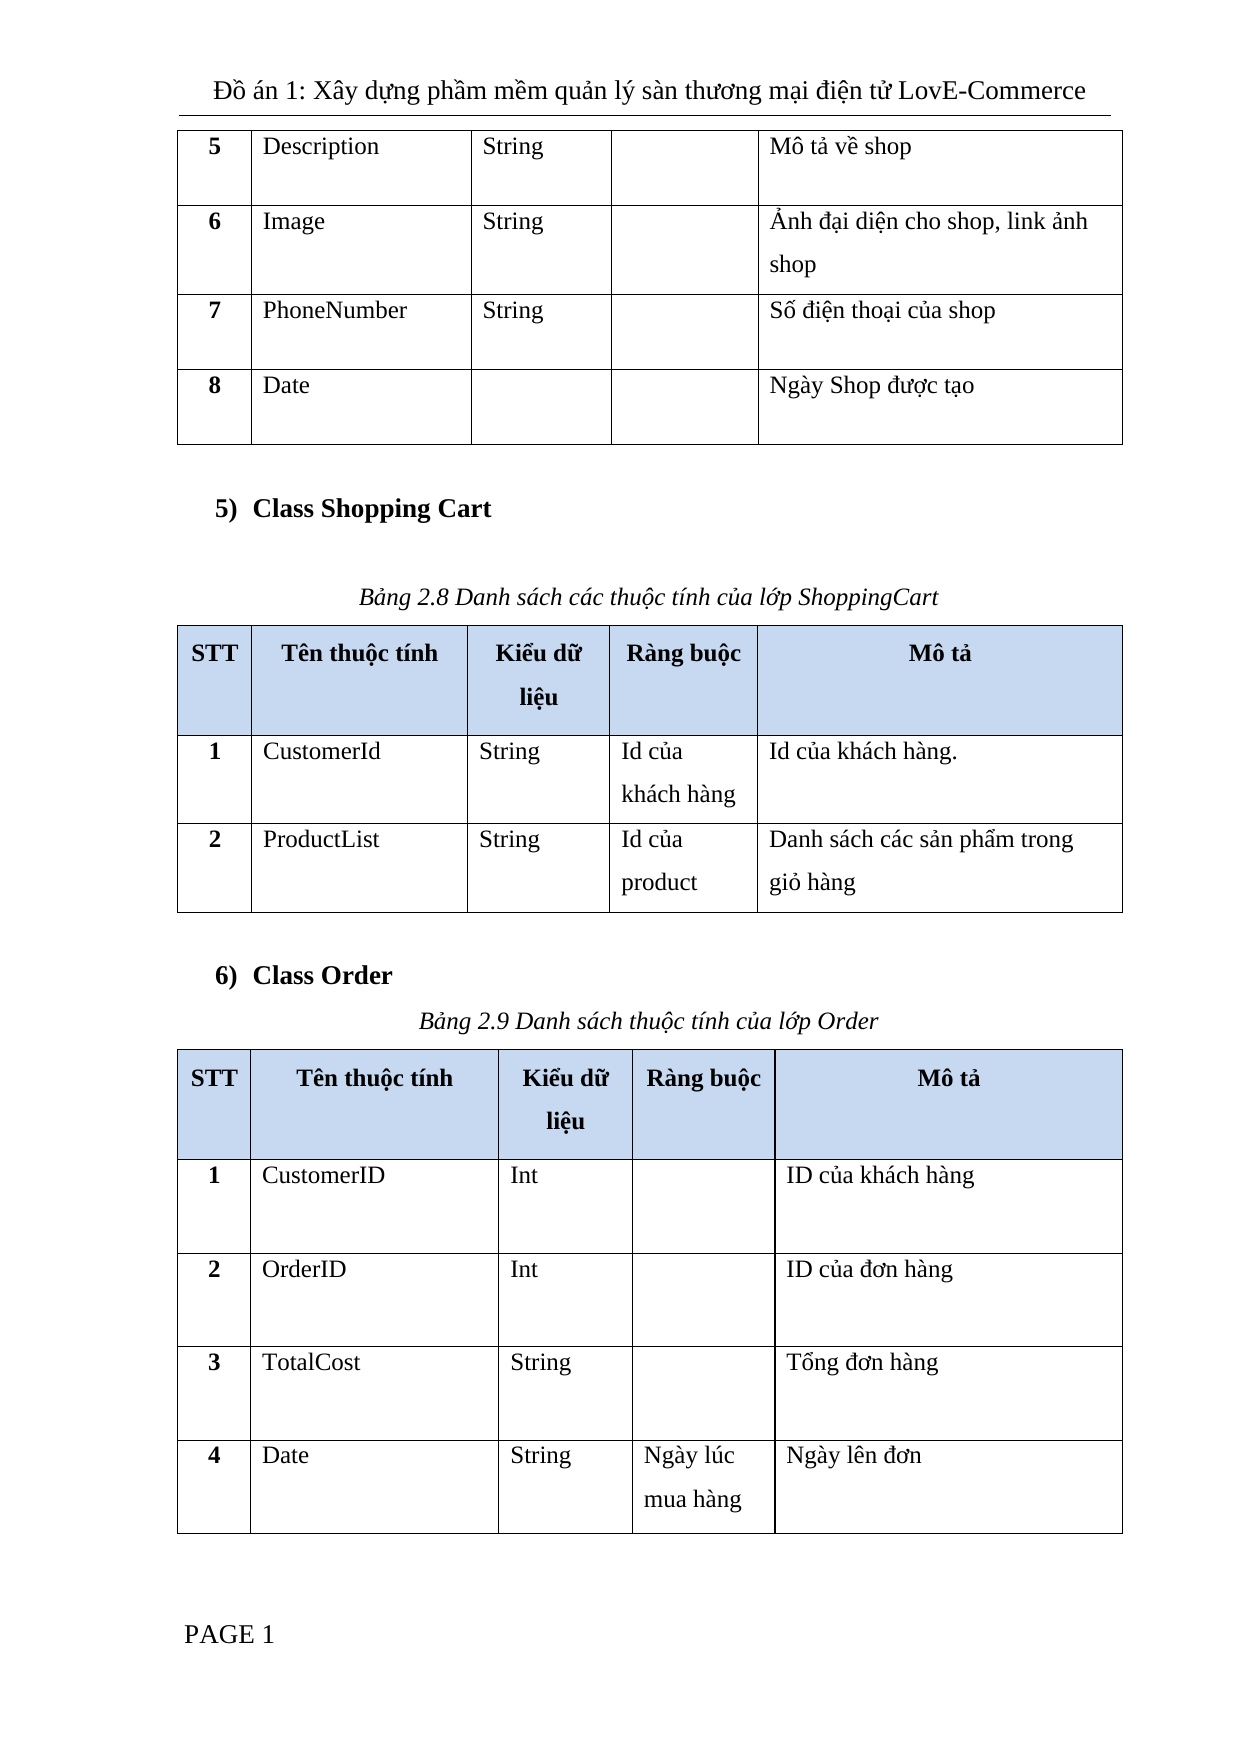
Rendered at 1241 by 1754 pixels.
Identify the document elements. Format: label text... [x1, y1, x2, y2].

table_cell 4 [178, 1441, 250, 1533]
table_cell ID của đơn hàng [776, 1254, 1122, 1346]
table_cell [612, 370, 758, 444]
table_cell Int [499, 1254, 632, 1346]
text Bảng 2.9 Danh sách thuộc tính của lớp Order [177, 1006, 1122, 1035]
table_cell 8 [178, 370, 251, 444]
table_cell 3 [178, 1347, 250, 1439]
table_cell String [472, 206, 611, 294]
table_cell 1 [178, 736, 251, 823]
table_header STT [178, 626, 251, 735]
table_cell String [468, 824, 609, 912]
table_cell 2 [178, 1254, 250, 1346]
table_header STT [178, 1050, 250, 1159]
table_cell [472, 370, 611, 444]
table_cell TotalCost [251, 1347, 498, 1439]
table_cell Tổng đơn hàng [776, 1347, 1122, 1439]
table_header Mô tả [776, 1050, 1122, 1159]
table_cell Ảnh đại diện cho shop, link ảnh shop [759, 206, 1122, 294]
list Class Order [215, 959, 1122, 991]
table_cell Ngày lúc mua hàng [633, 1441, 774, 1533]
table_cell String [499, 1347, 632, 1439]
table_cell ProductList [252, 824, 467, 912]
table_cell [633, 1254, 774, 1346]
table_cell 6 [178, 206, 251, 294]
table_cell 5 [178, 131, 251, 205]
table_cell Mô tả về shop [759, 131, 1122, 205]
table_cell [612, 295, 758, 369]
table_cell Int [499, 1160, 632, 1253]
table_cell String [472, 295, 611, 369]
table_cell [612, 206, 758, 294]
table_cell Ngày Shop được tạo [759, 370, 1122, 444]
list Class Shopping Cart [215, 492, 1122, 523]
table_cell Image [252, 206, 471, 294]
table_cell PhoneNumber [252, 295, 471, 369]
table_cell Ngày lên đơn [776, 1441, 1122, 1533]
table_cell Date [252, 370, 471, 444]
table_cell ID của khách hàng [776, 1160, 1122, 1253]
table_cell 7 [178, 295, 251, 369]
table_cell String [468, 736, 609, 823]
table_cell Danh sách các sản phẩm trong giỏ hàng [758, 824, 1122, 912]
table_header Tên thuộc tính [251, 1050, 498, 1159]
table_header Tên thuộc tính [252, 626, 467, 735]
table_header Kiểu dữ liệu [468, 626, 609, 735]
table_cell Id của product [610, 824, 757, 912]
table_cell 2 [178, 824, 251, 912]
table_header Ràng buộc [633, 1050, 774, 1159]
table_cell String [499, 1441, 632, 1533]
text Bảng 2.8 Danh sách các thuộc tính của lớp ShoppingCart [177, 582, 1122, 611]
table_cell Id của khách hàng. [758, 736, 1122, 823]
table_cell CustomerId [252, 736, 467, 823]
table_cell Id của khách hàng [610, 736, 757, 823]
table_cell Số điện thoại của shop [759, 295, 1122, 369]
table_cell Date [251, 1441, 498, 1533]
table_cell String [472, 131, 611, 205]
table_cell Description [252, 131, 471, 205]
table_cell [633, 1347, 774, 1439]
table_cell CustomerID [251, 1160, 498, 1253]
table_header Mô tả [758, 626, 1122, 735]
table_header Kiểu dữ liệu [499, 1050, 632, 1159]
table_cell 1 [178, 1160, 250, 1253]
table_cell OrderID [251, 1254, 498, 1346]
table_header Ràng buộc [610, 626, 757, 735]
table_cell [633, 1160, 774, 1253]
table_cell [612, 131, 758, 205]
